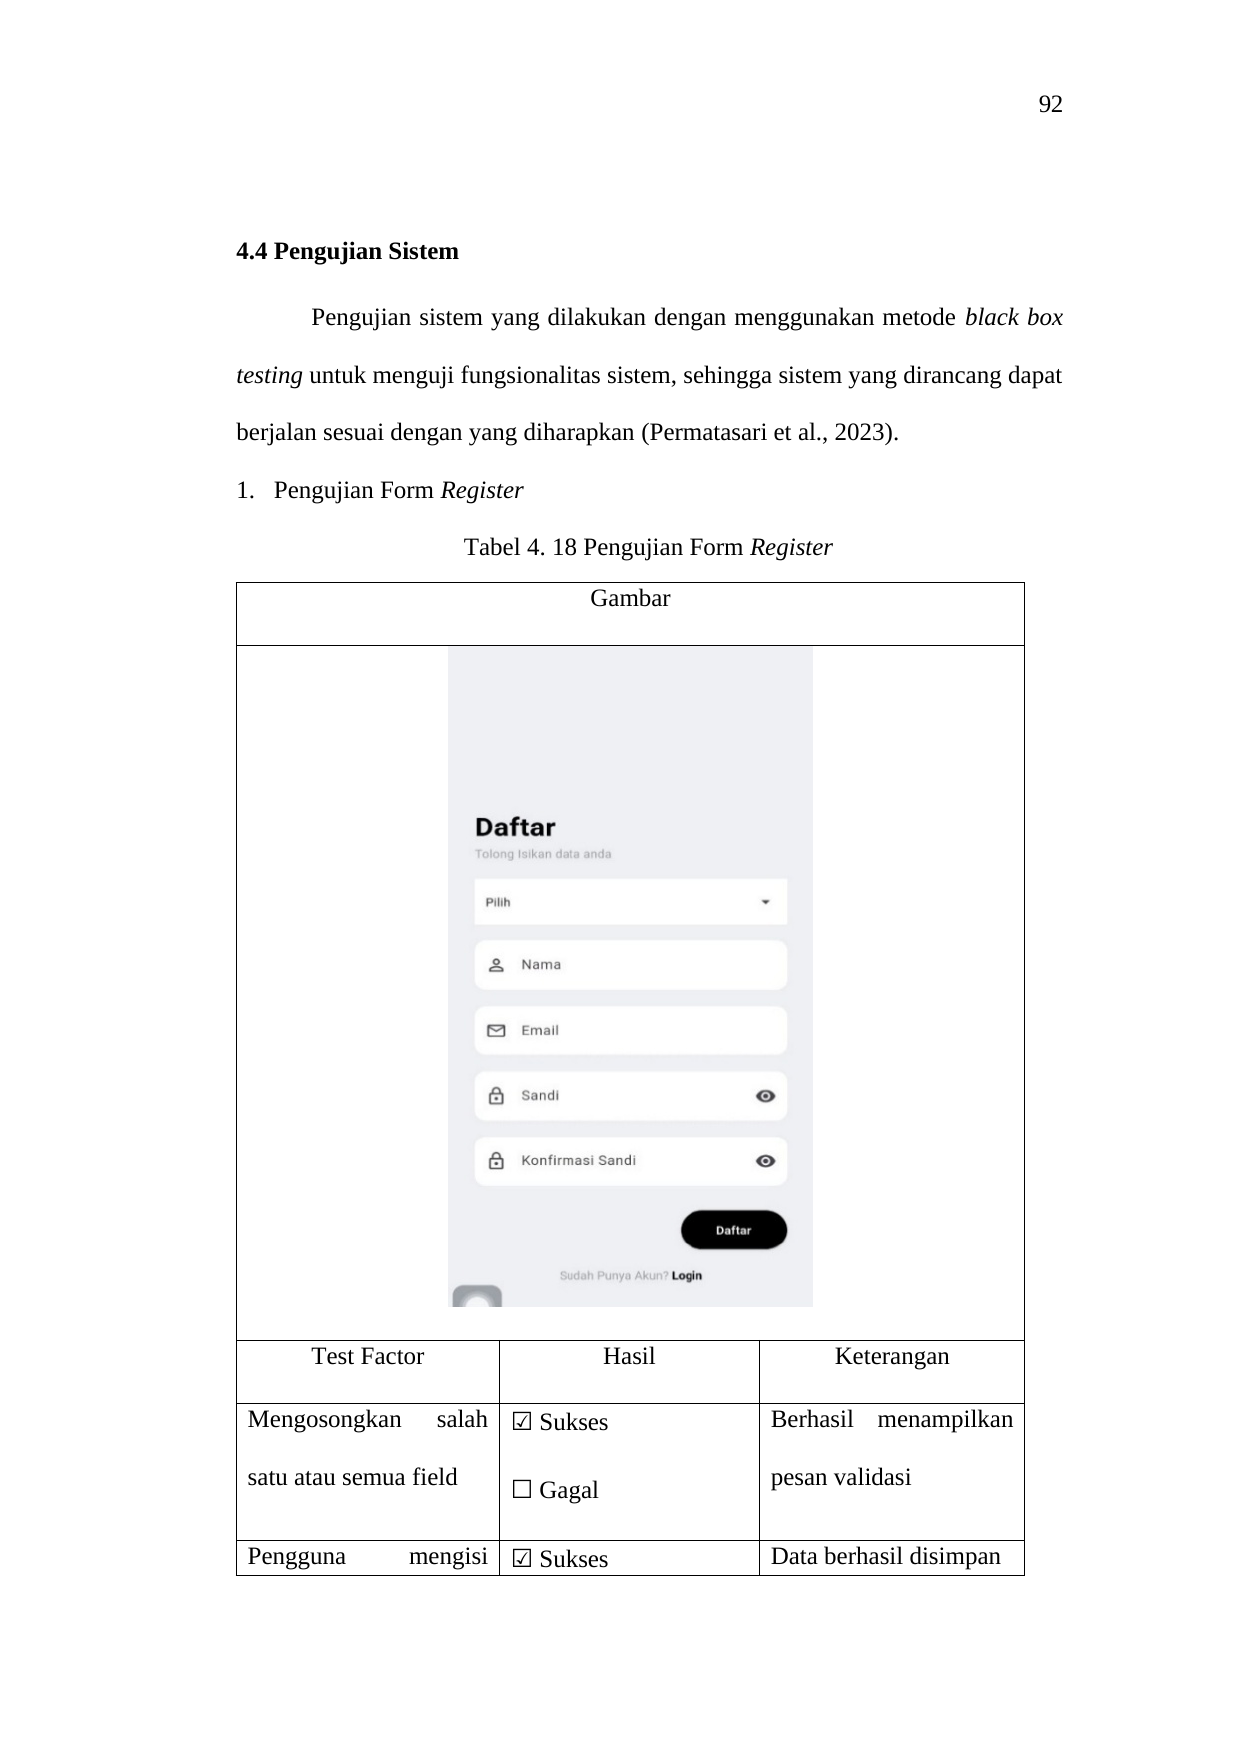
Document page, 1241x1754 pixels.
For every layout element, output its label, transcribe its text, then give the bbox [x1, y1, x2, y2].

table_cell [237, 646, 1024, 1340]
list Pengujian Form Register [236, 475, 1063, 504]
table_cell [237, 1541, 499, 1575]
table_header Gambar [237, 583, 1024, 645]
table_cell Keterangan [760, 1341, 1024, 1403]
table_cell Mengosongkan salah satu atau semua field [237, 1404, 499, 1540]
table_cell Berhasil menampilkan pesan validasi [760, 1404, 1024, 1540]
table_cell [760, 1541, 1024, 1575]
table_cell Hasil [500, 1341, 759, 1403]
table_cell ☑ Sukses ☐ Gagal [500, 1404, 759, 1540]
picture [448, 646, 813, 1307]
table_cell ☑ Sukses ☐ Gagal [500, 1541, 759, 1575]
text Tabel 4. 18 Pengujian Form Register [236, 532, 1063, 561]
text Pengujian sistem yang dilakukan dengan menggunakan metode black box testing untuk menguji fungsionalitas sistem, sehingga sistem yang dirancang dapat berjalan sesuai dengan yang diharapkan . [236, 302, 1063, 446]
table_cell Test Factor [237, 1341, 499, 1403]
subtitle 4.4 Pengujian Sistem [236, 236, 1063, 265]
